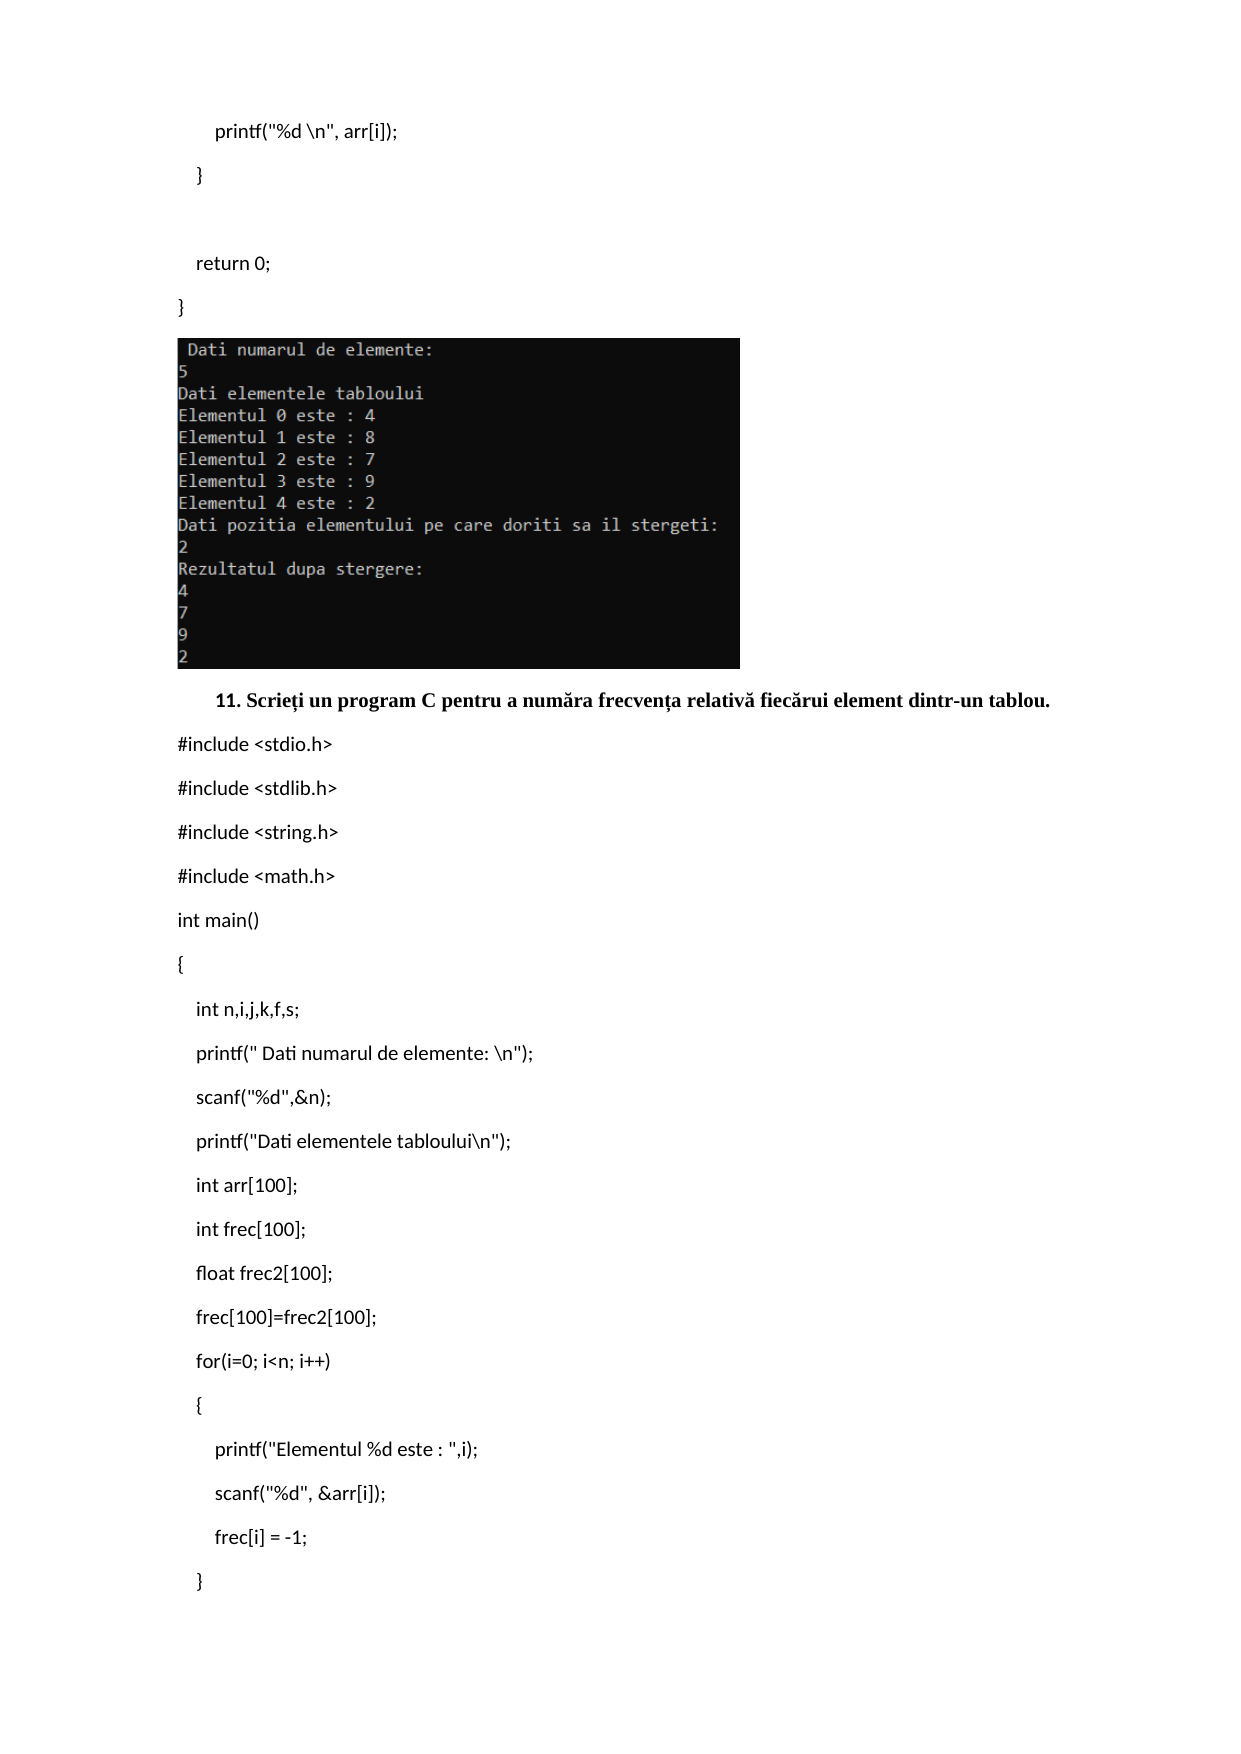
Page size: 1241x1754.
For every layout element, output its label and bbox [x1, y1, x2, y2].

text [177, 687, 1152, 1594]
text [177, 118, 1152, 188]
picture [177, 338, 740, 669]
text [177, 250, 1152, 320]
